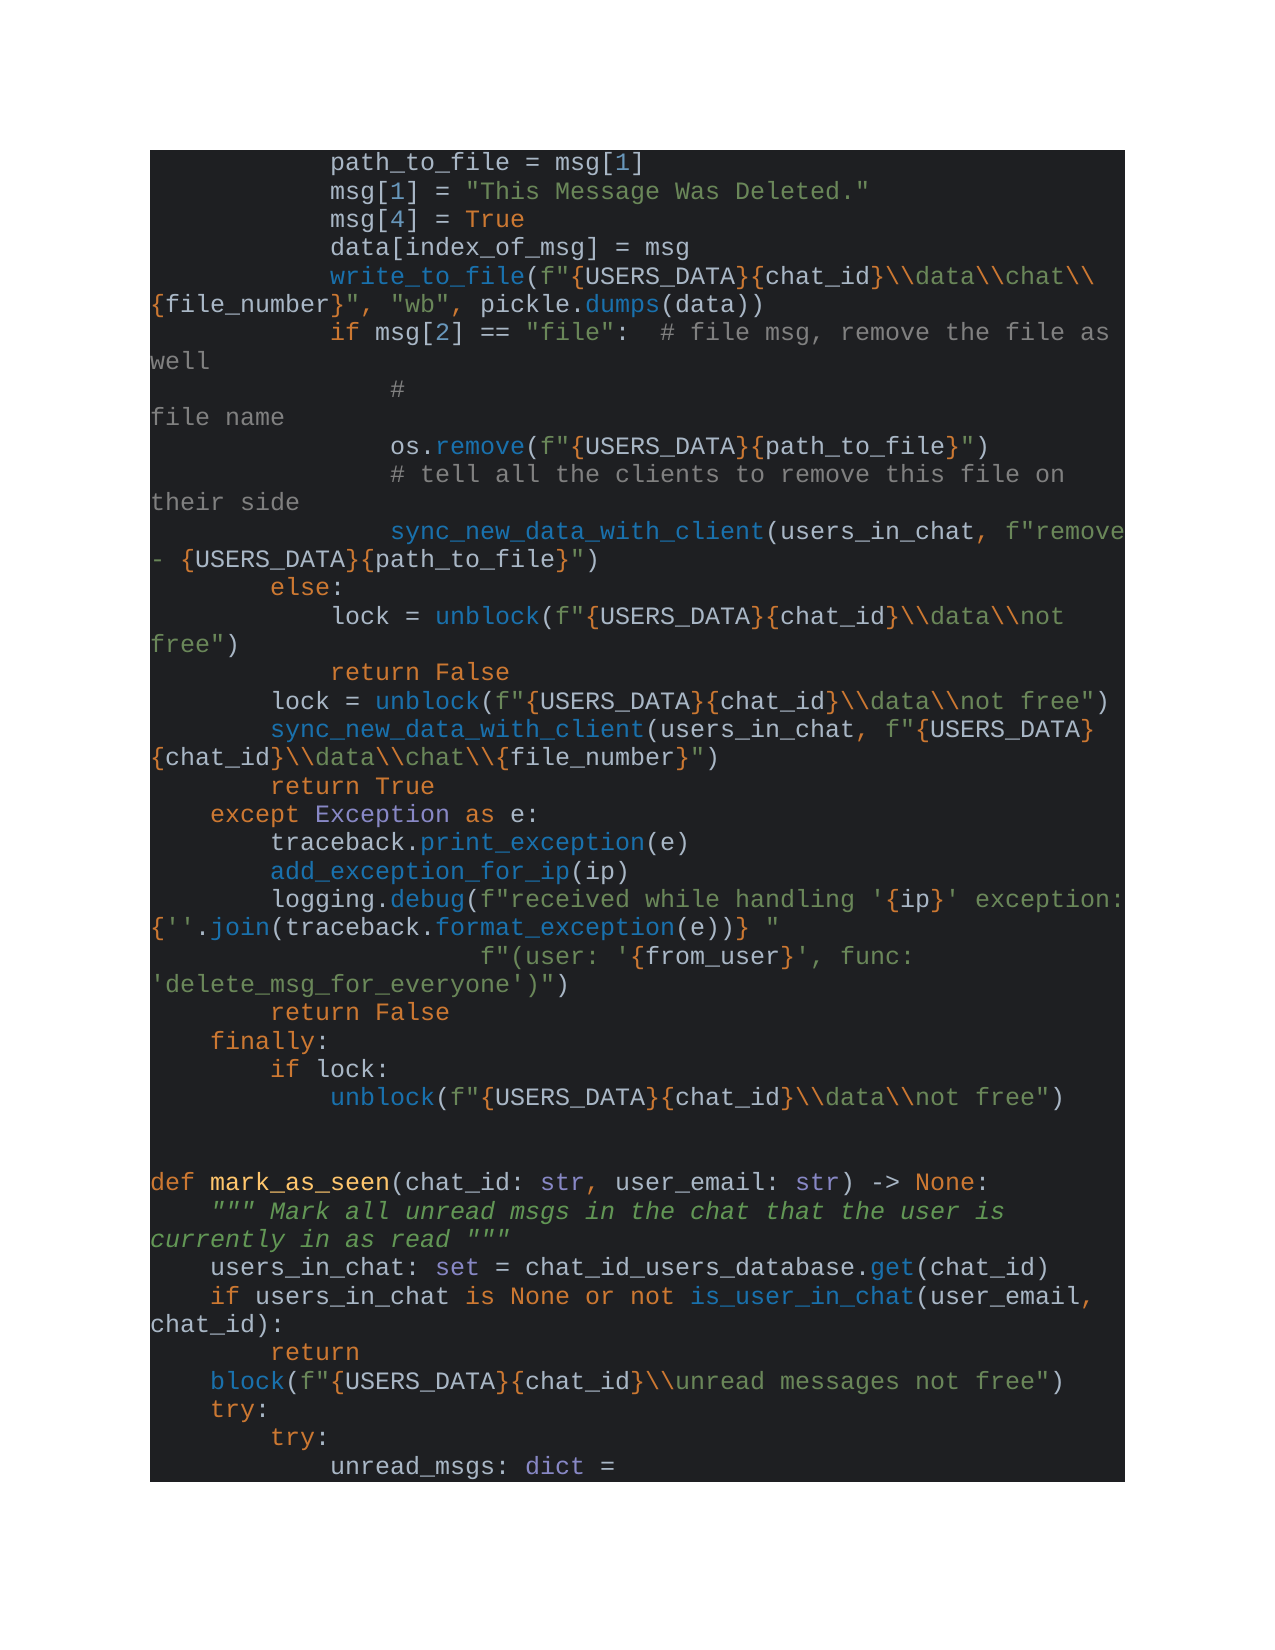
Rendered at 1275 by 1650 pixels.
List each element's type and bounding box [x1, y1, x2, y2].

text [150, 150, 1125, 1482]
